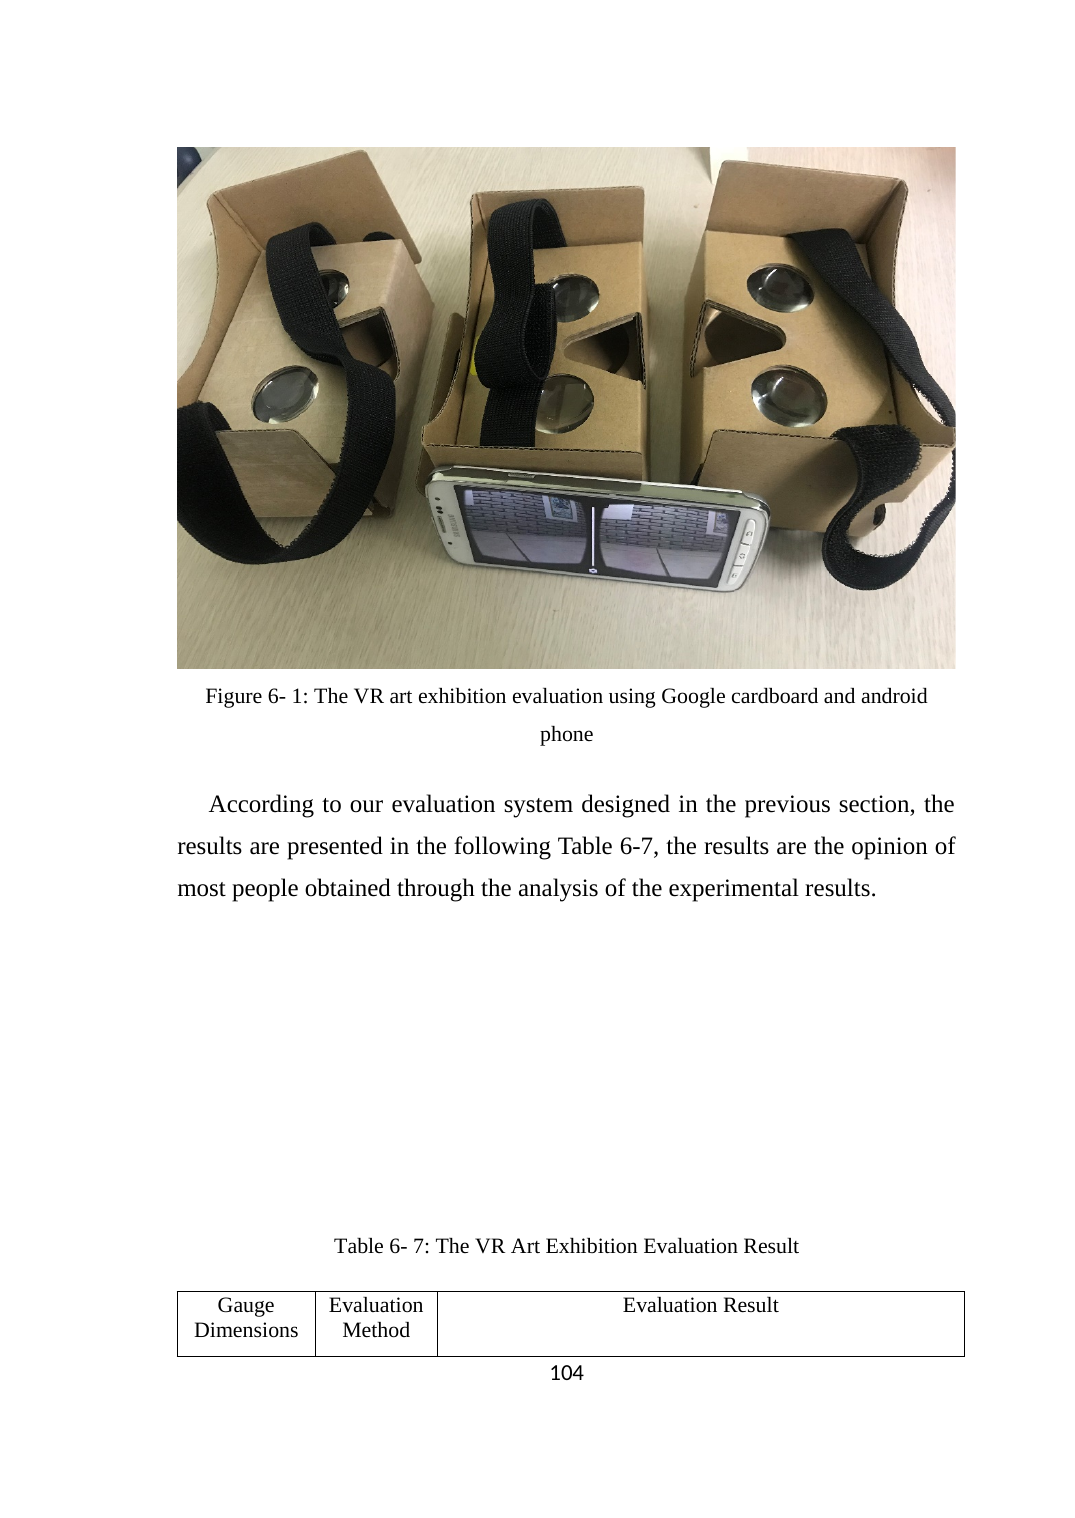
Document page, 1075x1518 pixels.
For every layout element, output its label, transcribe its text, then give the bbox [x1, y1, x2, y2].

picture [177, 147, 956, 669]
table_header Gauge Dimensions [178, 1292, 315, 1356]
text Figure 6- 1: The VR art exhibition evaluation using Google cardboard and android phone [177, 683, 956, 746]
text Table 6- 7: The VR Art Exhibition Evaluation Result [177, 1233, 956, 1258]
table_header Evaluation Method [316, 1292, 437, 1356]
text According to our evaluation system designed in the previous section, the results are presented in the following Table 6-7, the results are the opinion of most people obtained through the analysis of the experimental results. [177, 779, 956, 904]
table_header Evaluation Result [438, 1292, 964, 1356]
